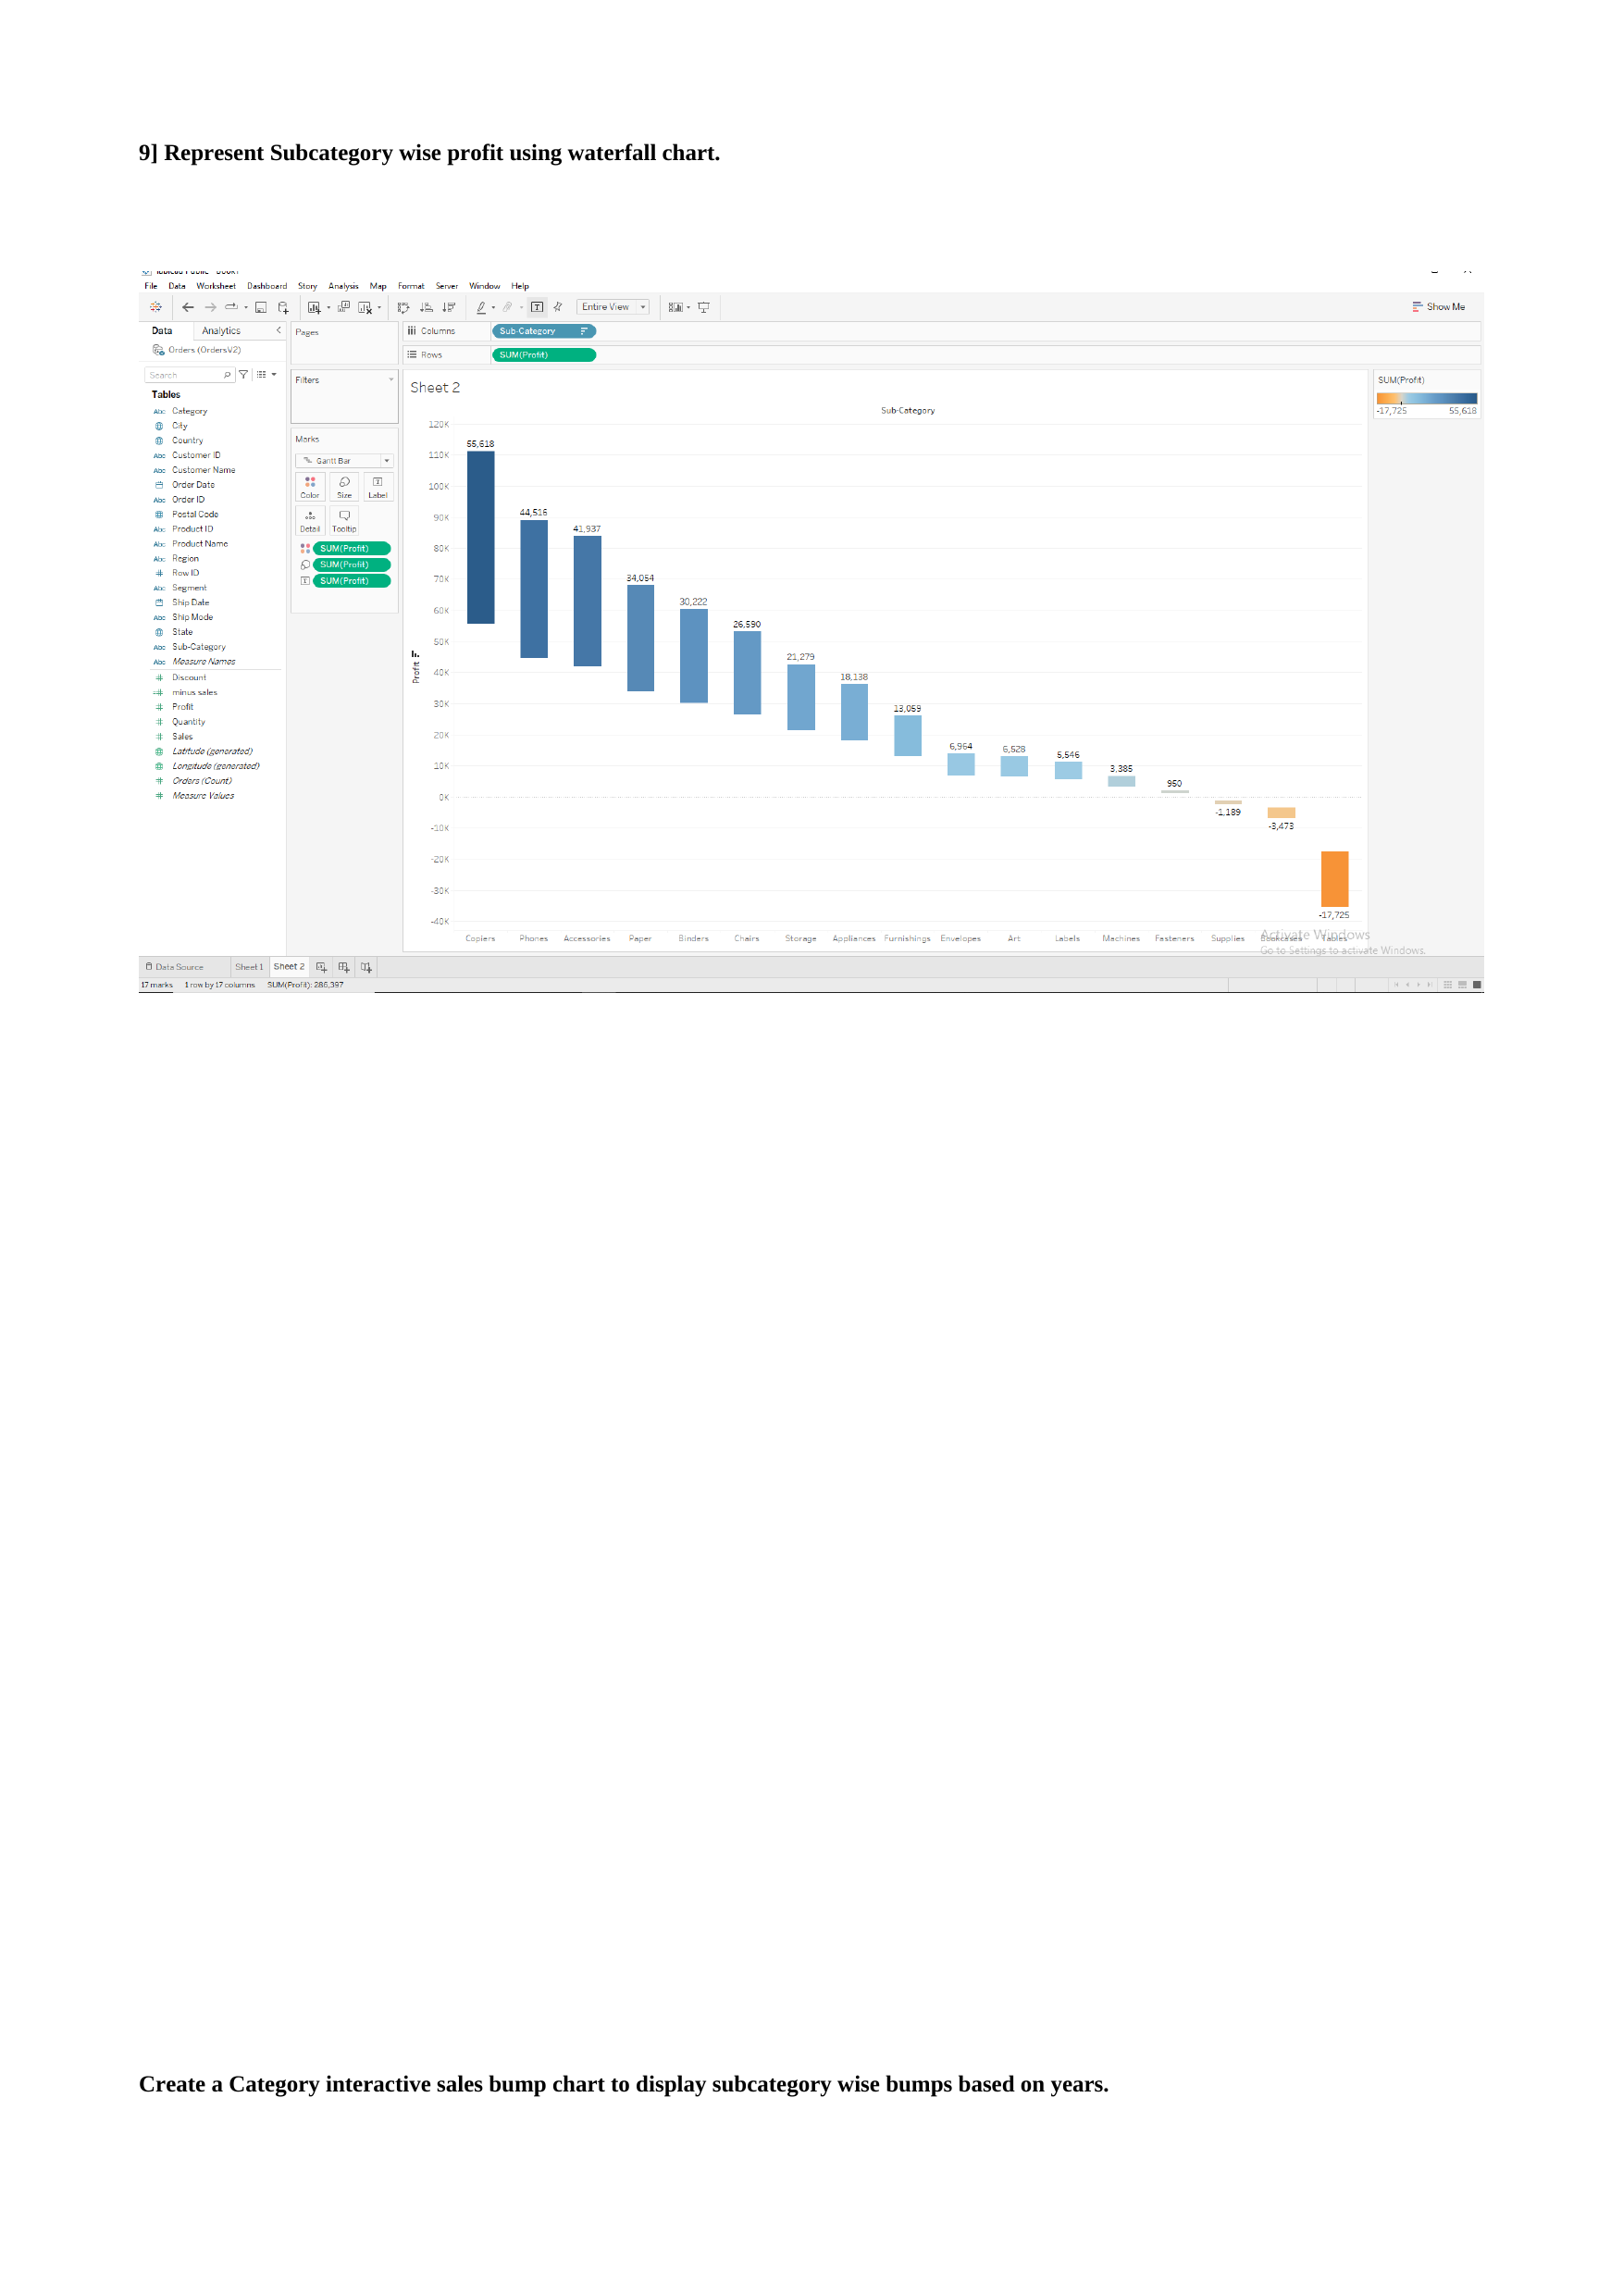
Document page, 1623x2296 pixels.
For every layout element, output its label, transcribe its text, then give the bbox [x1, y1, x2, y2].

text Create a Category interactive sales bump chart to display subcategory wise bumps based on years. [139, 2070, 1484, 2096]
picture [139, 271, 1484, 993]
text 9] Represent Subcategory wise profit using waterfall chart. [139, 139, 1484, 166]
